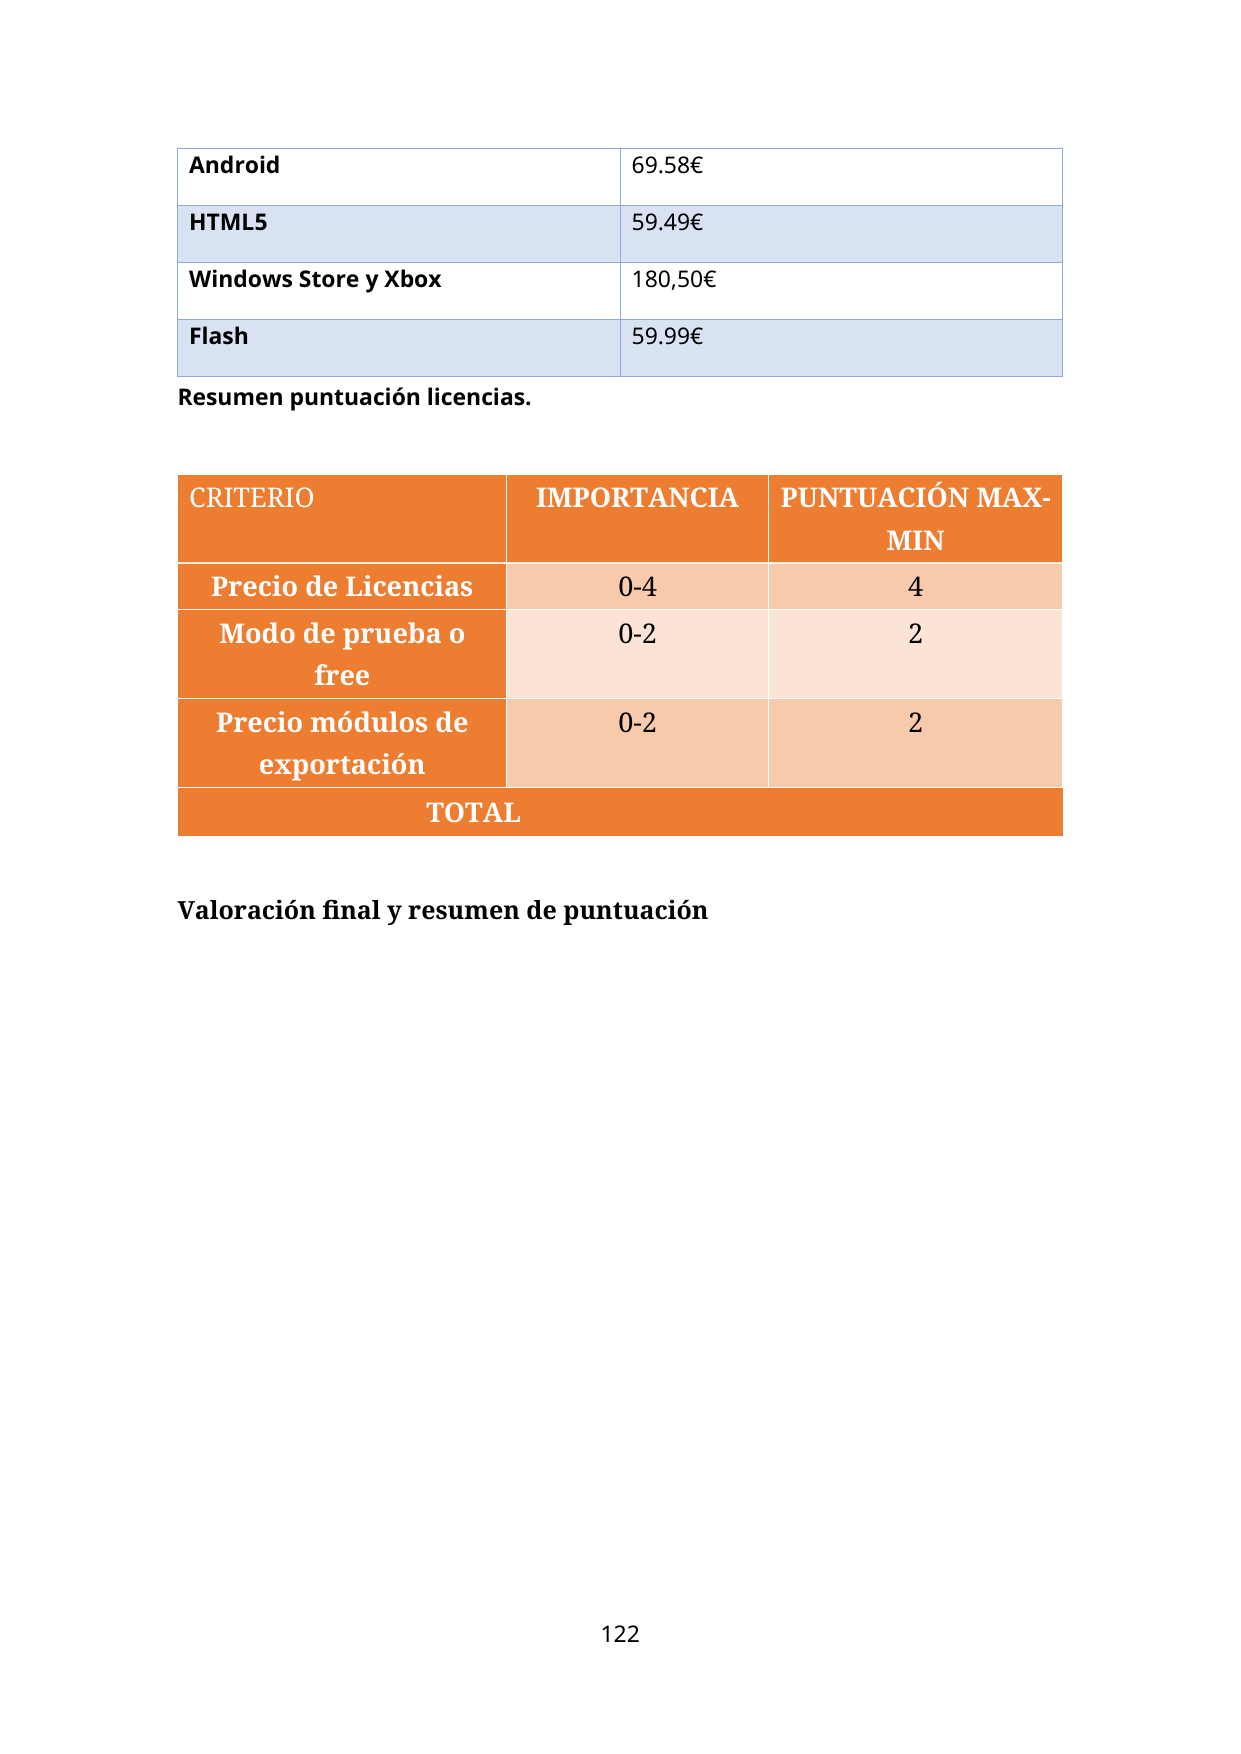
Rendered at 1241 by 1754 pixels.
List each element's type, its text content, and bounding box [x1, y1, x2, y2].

table_header CRITERIO [178, 475, 506, 562]
table_header [769, 789, 1062, 835]
table_cell Android [178, 149, 620, 204]
table_cell 59.49€ [621, 206, 1062, 262]
table_cell HTML5 [178, 206, 620, 262]
table_cell 2 [769, 699, 1062, 787]
table_cell Precio módulos de exportación [178, 699, 506, 787]
subtitle Resumen puntuación licencias. [177, 381, 1063, 412]
table_cell 0-2 [507, 699, 768, 787]
table_header TOTAL [179, 789, 768, 835]
subtitle Valoración final y resumen de puntuación [177, 893, 1063, 927]
table_cell 2 [769, 610, 1062, 698]
table_cell 69.58€ [621, 149, 1062, 204]
table_header IMPORTANCIA [507, 475, 768, 562]
table_cell 4 [769, 564, 1062, 609]
table_cell 0-2 [507, 610, 768, 698]
table_cell Windows Store y Xbox [178, 263, 620, 318]
table_cell 59.99€ [621, 320, 1062, 376]
table_cell Precio de Licencias [178, 564, 506, 609]
table_cell Modo de prueba o free [178, 610, 506, 698]
table_cell Flash [178, 320, 620, 376]
table_cell 0-4 [507, 564, 768, 609]
table_header PUNTUACIÓN MAX-MIN [769, 475, 1062, 562]
table_cell 180,50€ [621, 263, 1062, 318]
